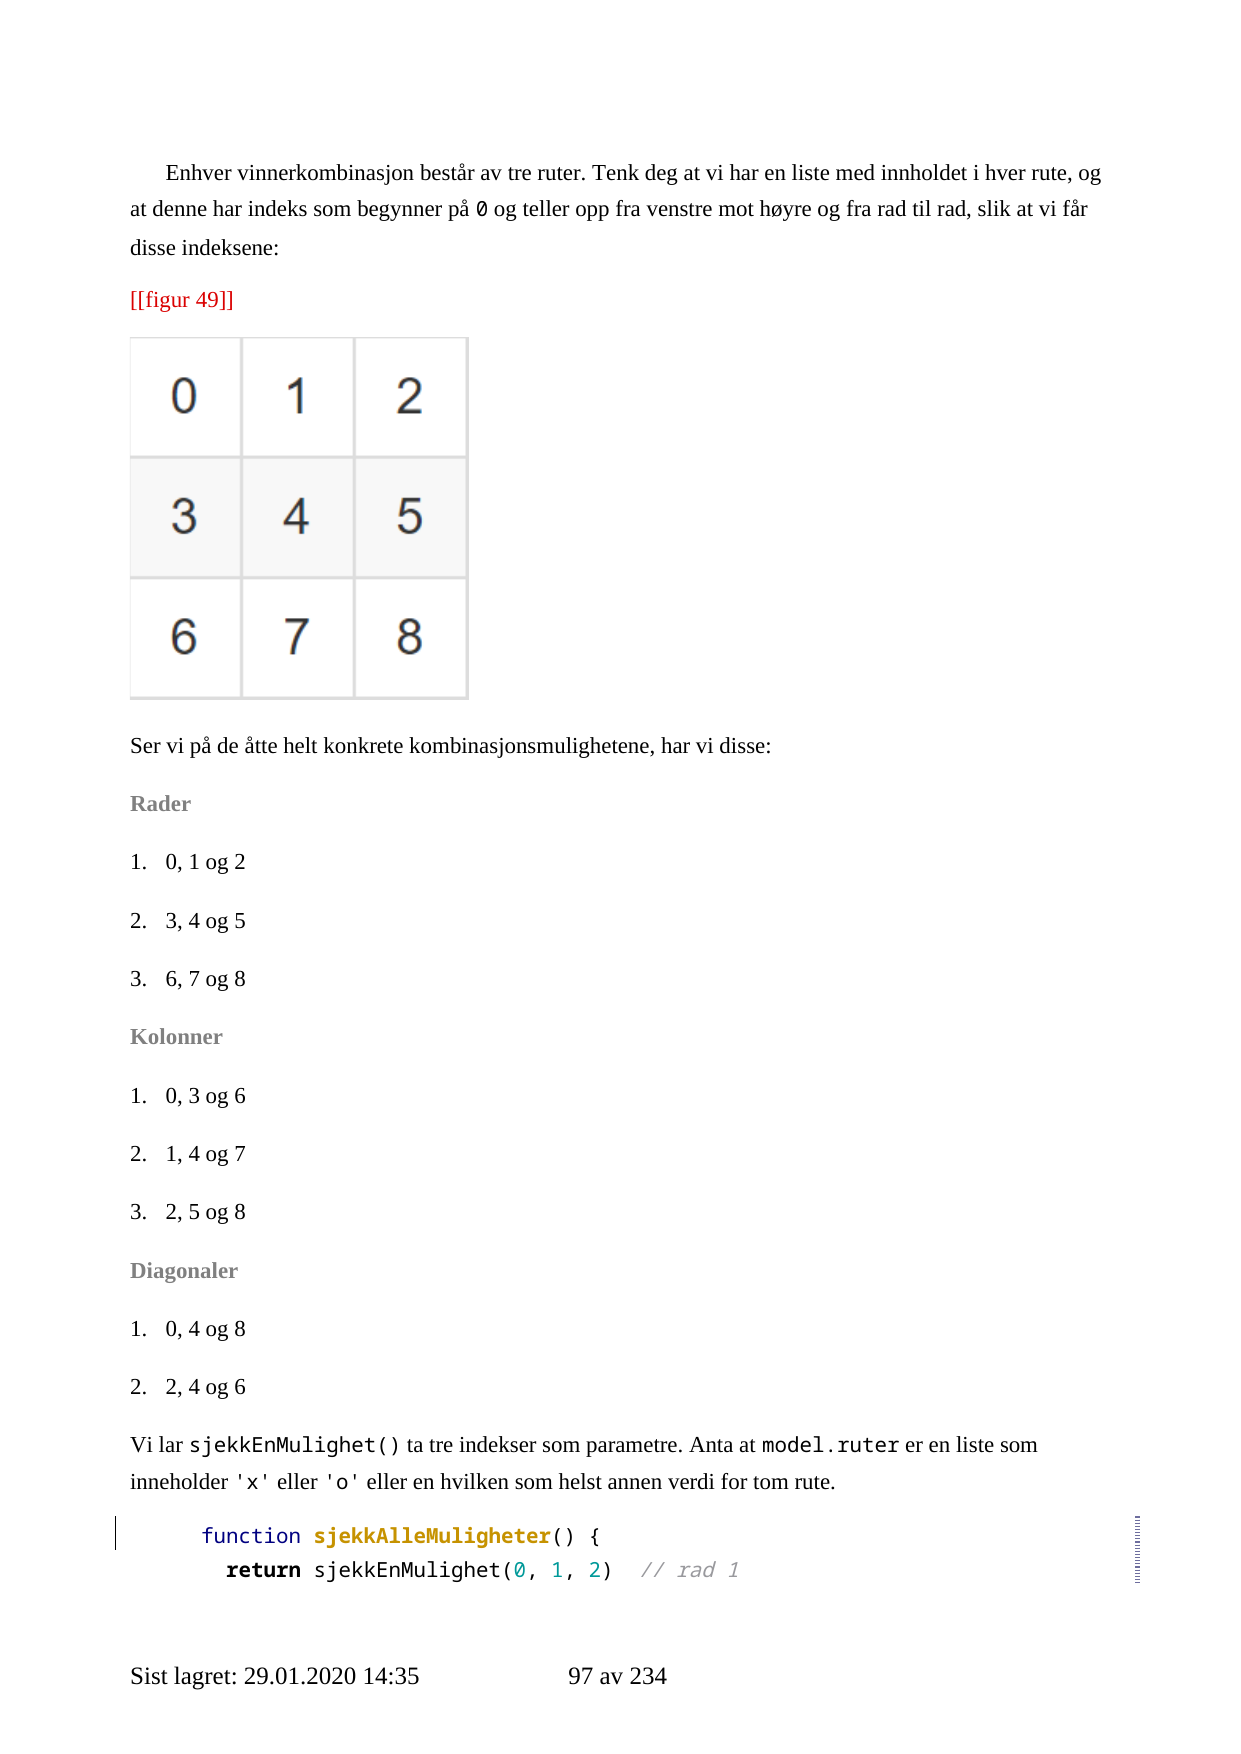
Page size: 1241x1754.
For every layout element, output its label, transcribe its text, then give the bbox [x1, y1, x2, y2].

text Enhver vinnerkombinasjon består av tre ruter. Tenk deg at vi har en liste med innholdet i hver rute, og at denne har indeks som begynner på 0 og teller opp fra venstre mot høyre og fra rad til rad, slik at vi får disse indeksene: [130, 148, 1110, 260]
picture [129, 337, 469, 700]
text 2. 3, 4 og 5 [130, 896, 1110, 933]
text Diagonaler [130, 1246, 1110, 1283]
text 2. 2, 4 og 6 [130, 1362, 1110, 1400]
text 2. 1, 4 og 7 [130, 1129, 1110, 1166]
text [201, 1516, 1140, 1583]
text Rader [130, 779, 1110, 816]
text 3. 6, 7 og 8 [130, 954, 1110, 991]
text 1. 0, 1 og 2 [130, 837, 1110, 875]
text 1. 0, 3 og 6 [130, 1071, 1110, 1108]
text 3. 2, 5 og 8 [130, 1187, 1110, 1225]
text Kolonner [130, 1012, 1110, 1050]
text 1. 0, 4 og 8 [130, 1304, 1110, 1341]
text Ser vi på de åtte helt konkrete kombinasjonsmulighetene, har vi disse: [130, 721, 1110, 758]
text Vi lar sjekkEnMulighet() ta tre indekser som parametre. Anta at model.ruter er en liste som inneholder 'x' eller 'o' eller en hvilken som helst annen verdi for tom rute. [130, 1421, 1110, 1496]
text [[figur 49]] [130, 281, 1110, 312]
